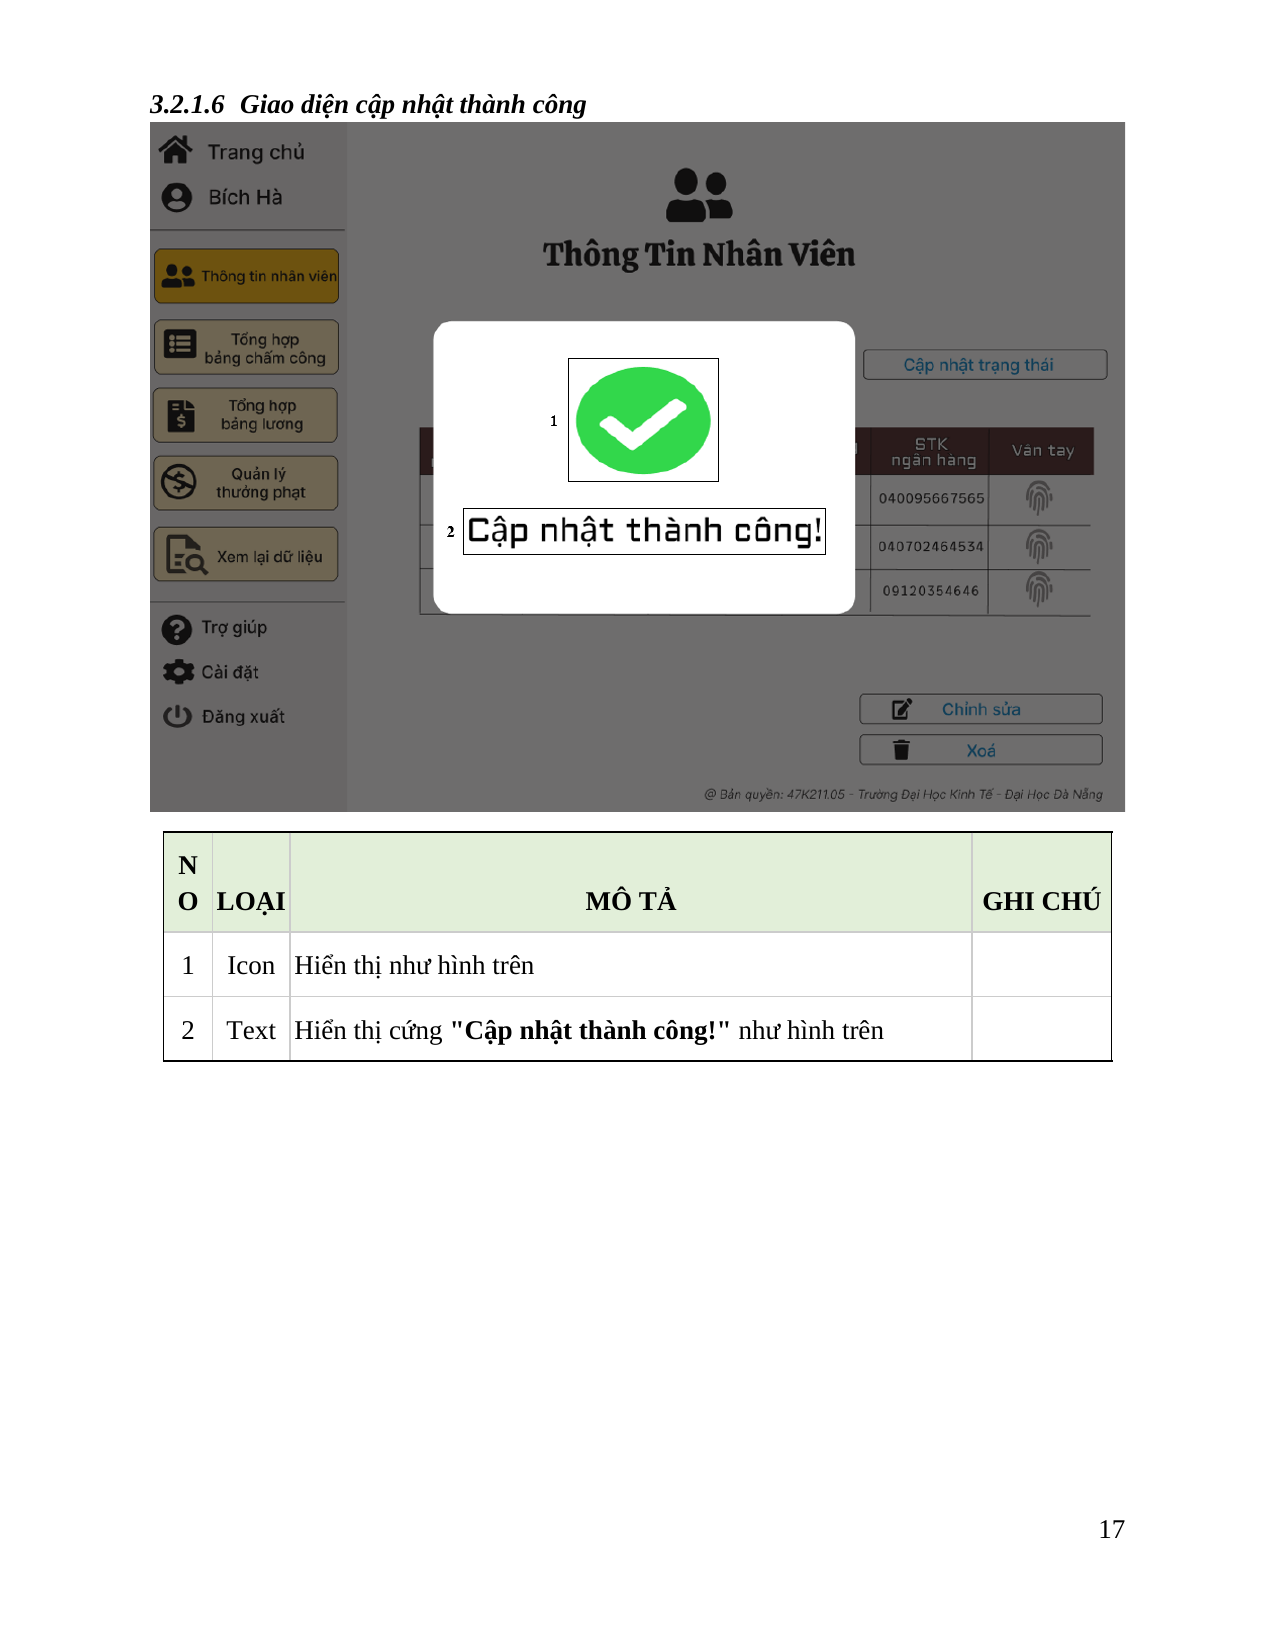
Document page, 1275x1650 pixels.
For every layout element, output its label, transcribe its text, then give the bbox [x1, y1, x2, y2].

table_header MÔ TẢ [291, 833, 971, 931]
table_cell Hiển thị cứng "Cập nhật thành công!" như hình trên [291, 997, 971, 1060]
table_header GHI CHÚ [973, 833, 1111, 931]
table_cell Icon [213, 933, 289, 996]
table_cell 2 [164, 997, 212, 1060]
table_cell [973, 933, 1111, 996]
table_cell [973, 997, 1111, 1060]
table_cell Text [213, 997, 289, 1060]
table_cell Hiển thị như hình trên [291, 933, 971, 996]
subtitle Giao diện cập nhật thành công [150, 89, 1125, 120]
table_cell 1 [164, 933, 212, 996]
picture [150, 122, 1125, 812]
table_header NO [164, 833, 212, 931]
table_header LOẠI [213, 833, 289, 931]
